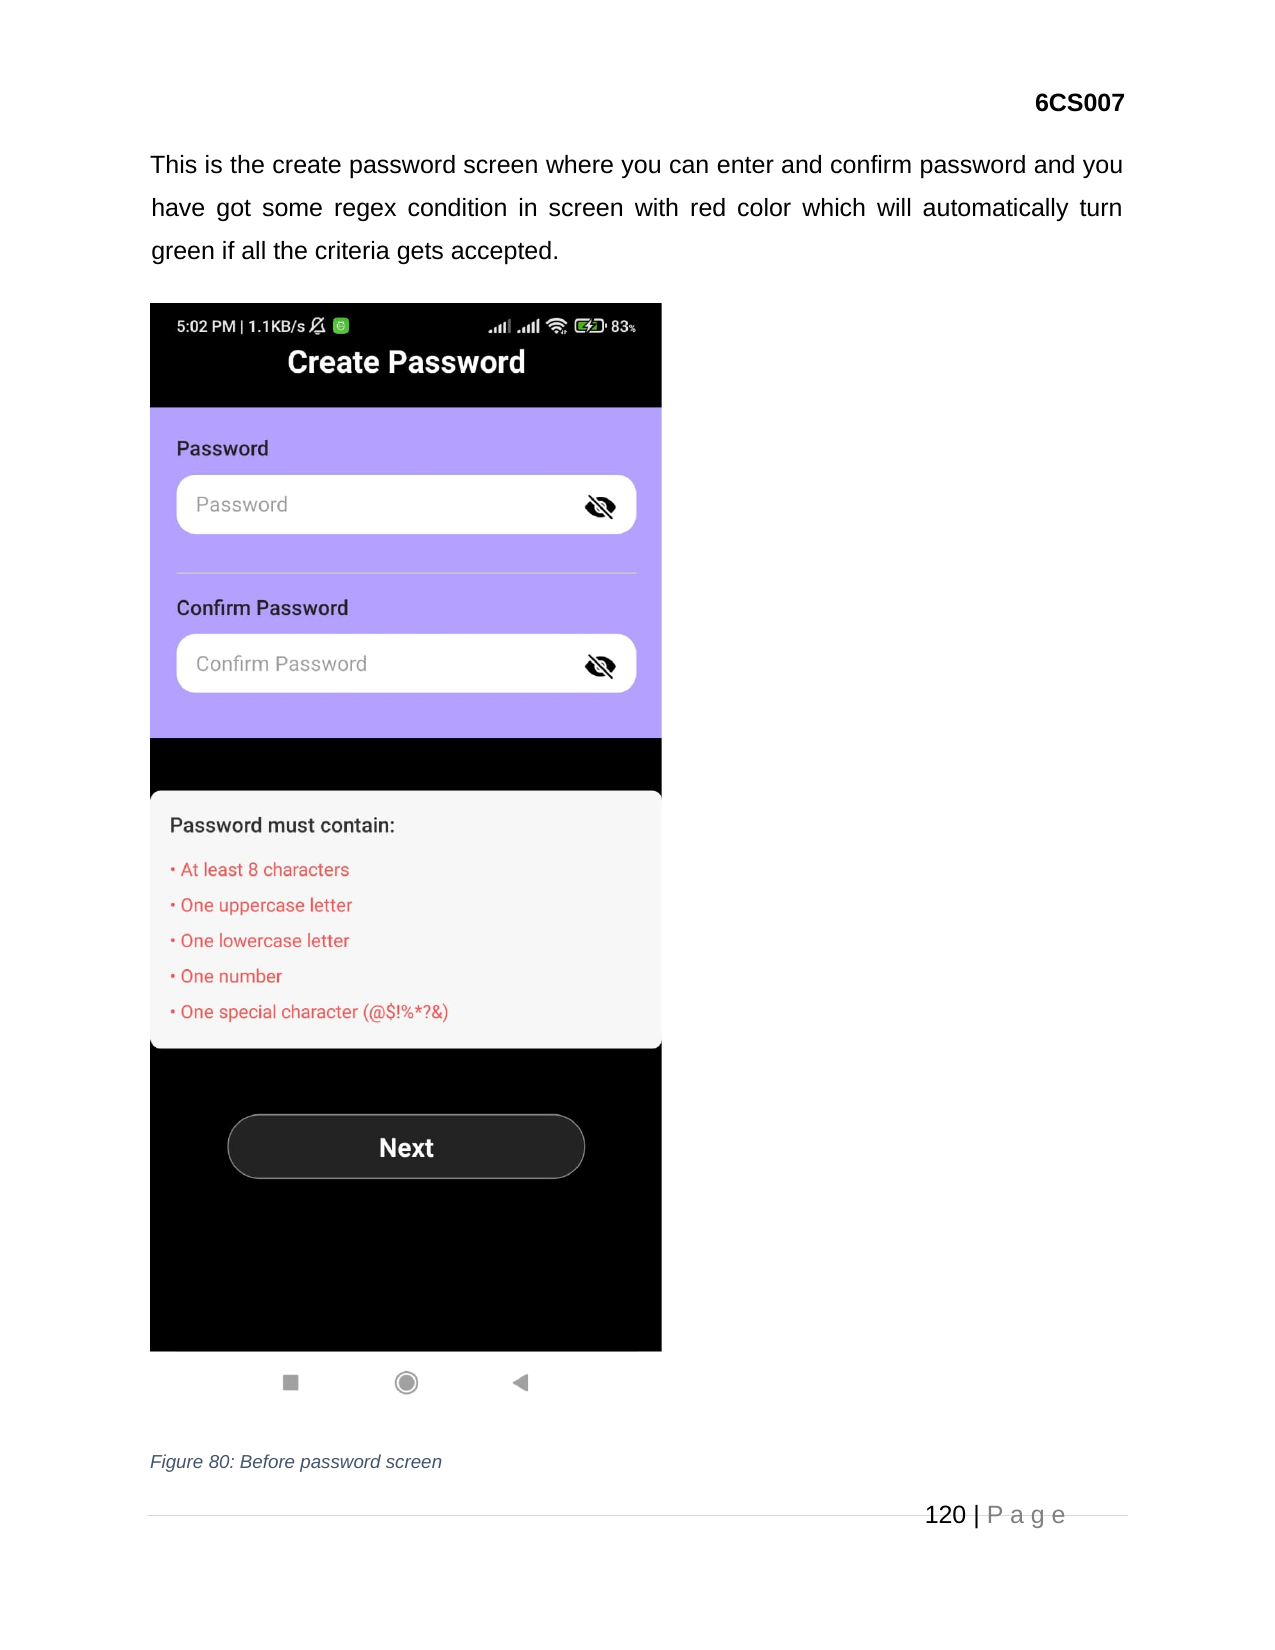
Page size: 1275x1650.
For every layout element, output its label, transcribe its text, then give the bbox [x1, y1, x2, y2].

text Figure 80: Before password screen [150, 1451, 1125, 1473]
picture [150, 303, 662, 1413]
text This is the create password screen where you can enter and confirm password and you have got some regex condition in screen with red color which will automatically turn green if all the criteria gets accepted. [150, 150, 1125, 265]
